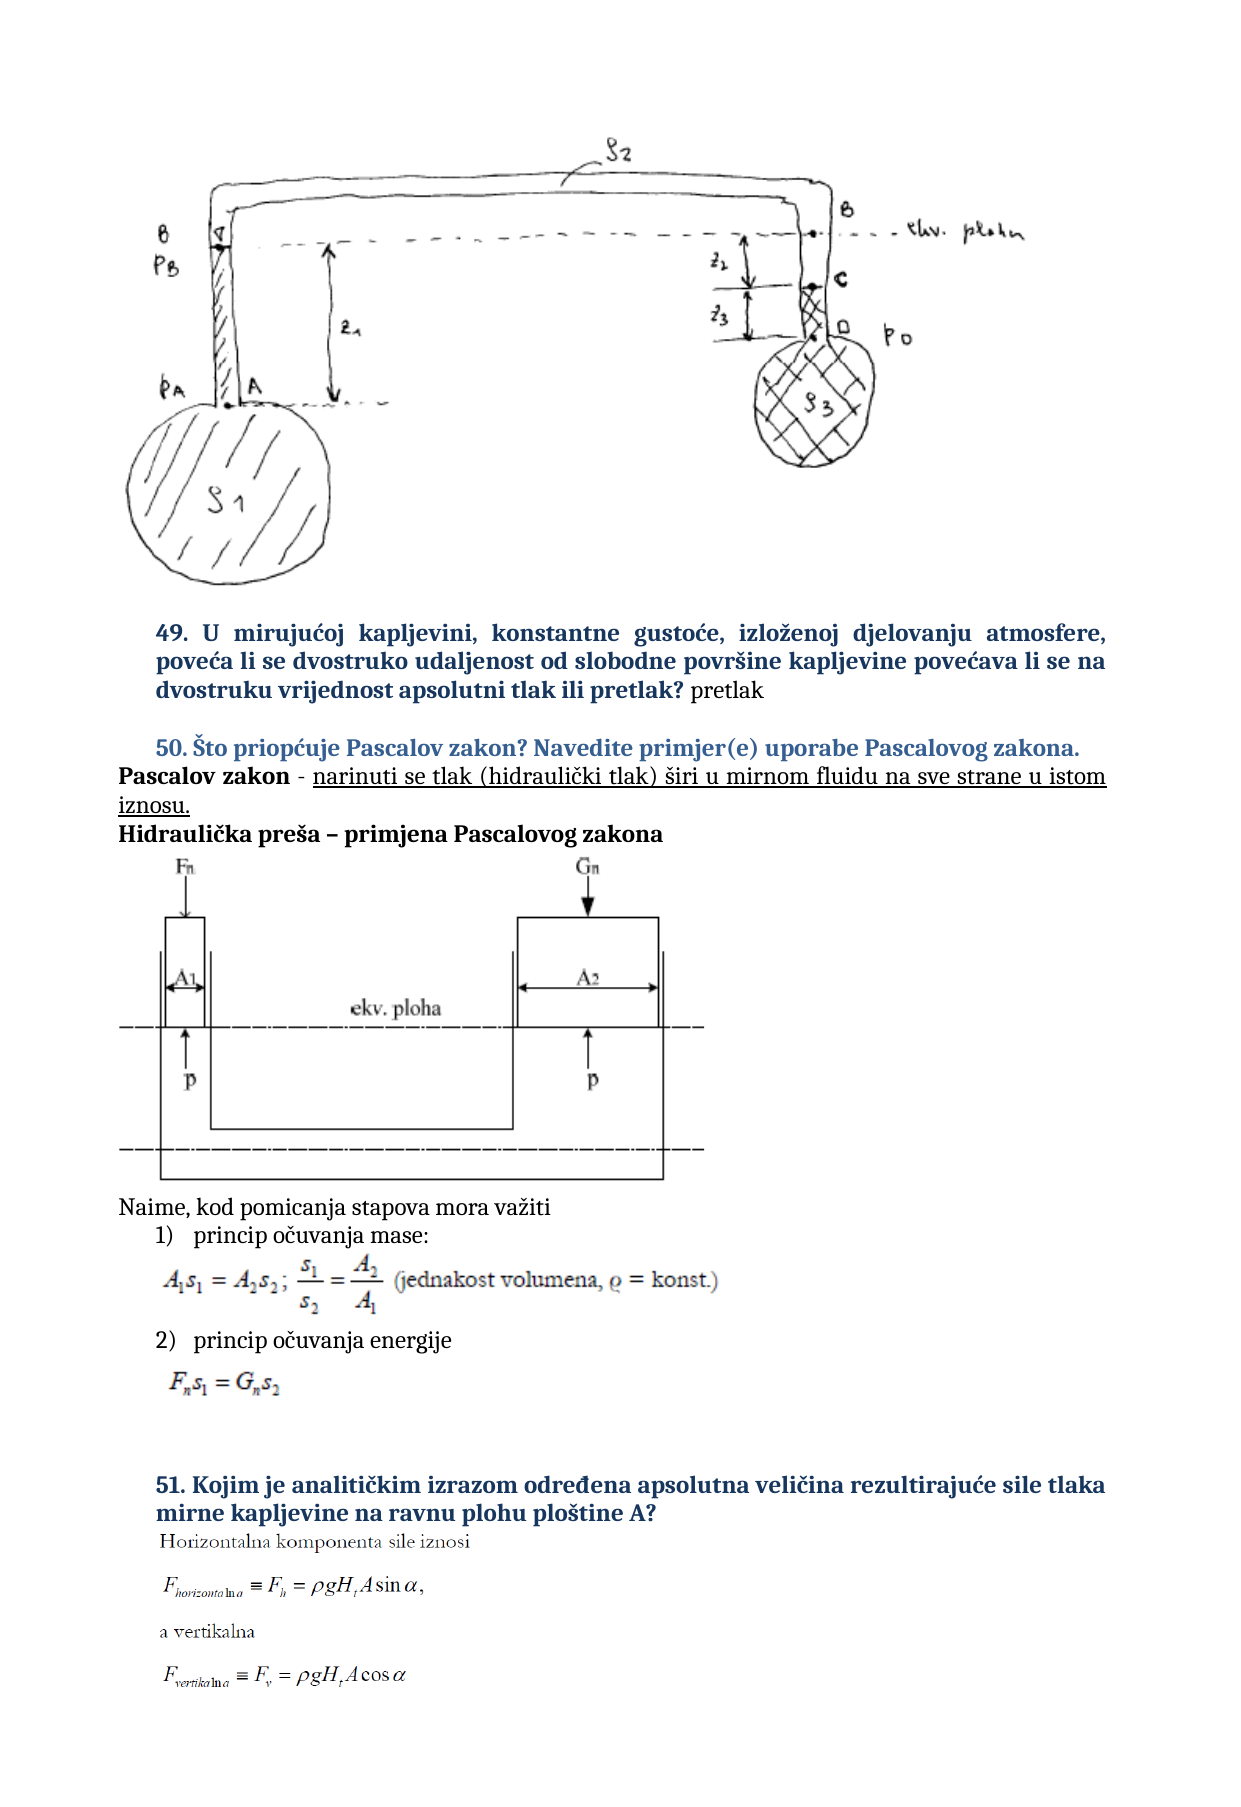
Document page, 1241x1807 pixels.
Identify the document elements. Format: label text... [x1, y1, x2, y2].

text 51. Kojim je analitičkim izrazom određena apsolutna veličina rezultirajuće sile tlaka mirne kapljevine na ravnu plohu ploštine A? [156, 1471, 1107, 1528]
picture [155, 1355, 292, 1413]
picture [118, 848, 705, 1193]
text Naime, kod pomicanja stapova mora važiti [118, 1192, 1107, 1221]
text 49. U mirujućoj kapljevini, konstantne gustoće, izloženoj djelovanju atmosfere, poveća li se dvostruko udaljenost od slobodne površine kapljevine povećava li se na dvostruku vrijednost apsolutni tlak ili pretlak? pretlak [156, 618, 1107, 705]
picture [118, 119, 1044, 590]
list princip očuvanja energije [156, 1326, 1107, 1355]
text 50. Što priopćuje Pascalov zakon? Navedite primjer(e) uporabe Pascalovog zakona. [156, 733, 1107, 762]
picture [155, 1250, 725, 1327]
list princip očuvanja mase: [156, 1221, 1107, 1250]
text Pascalov zakon - narinuti se tlak (hidraulički tlak) širi u mirnom fluidu na sve strane u istom iznosu. [118, 762, 1107, 820]
text Hidraulička preša – primjena Pascalovog zakona [118, 820, 1107, 848]
